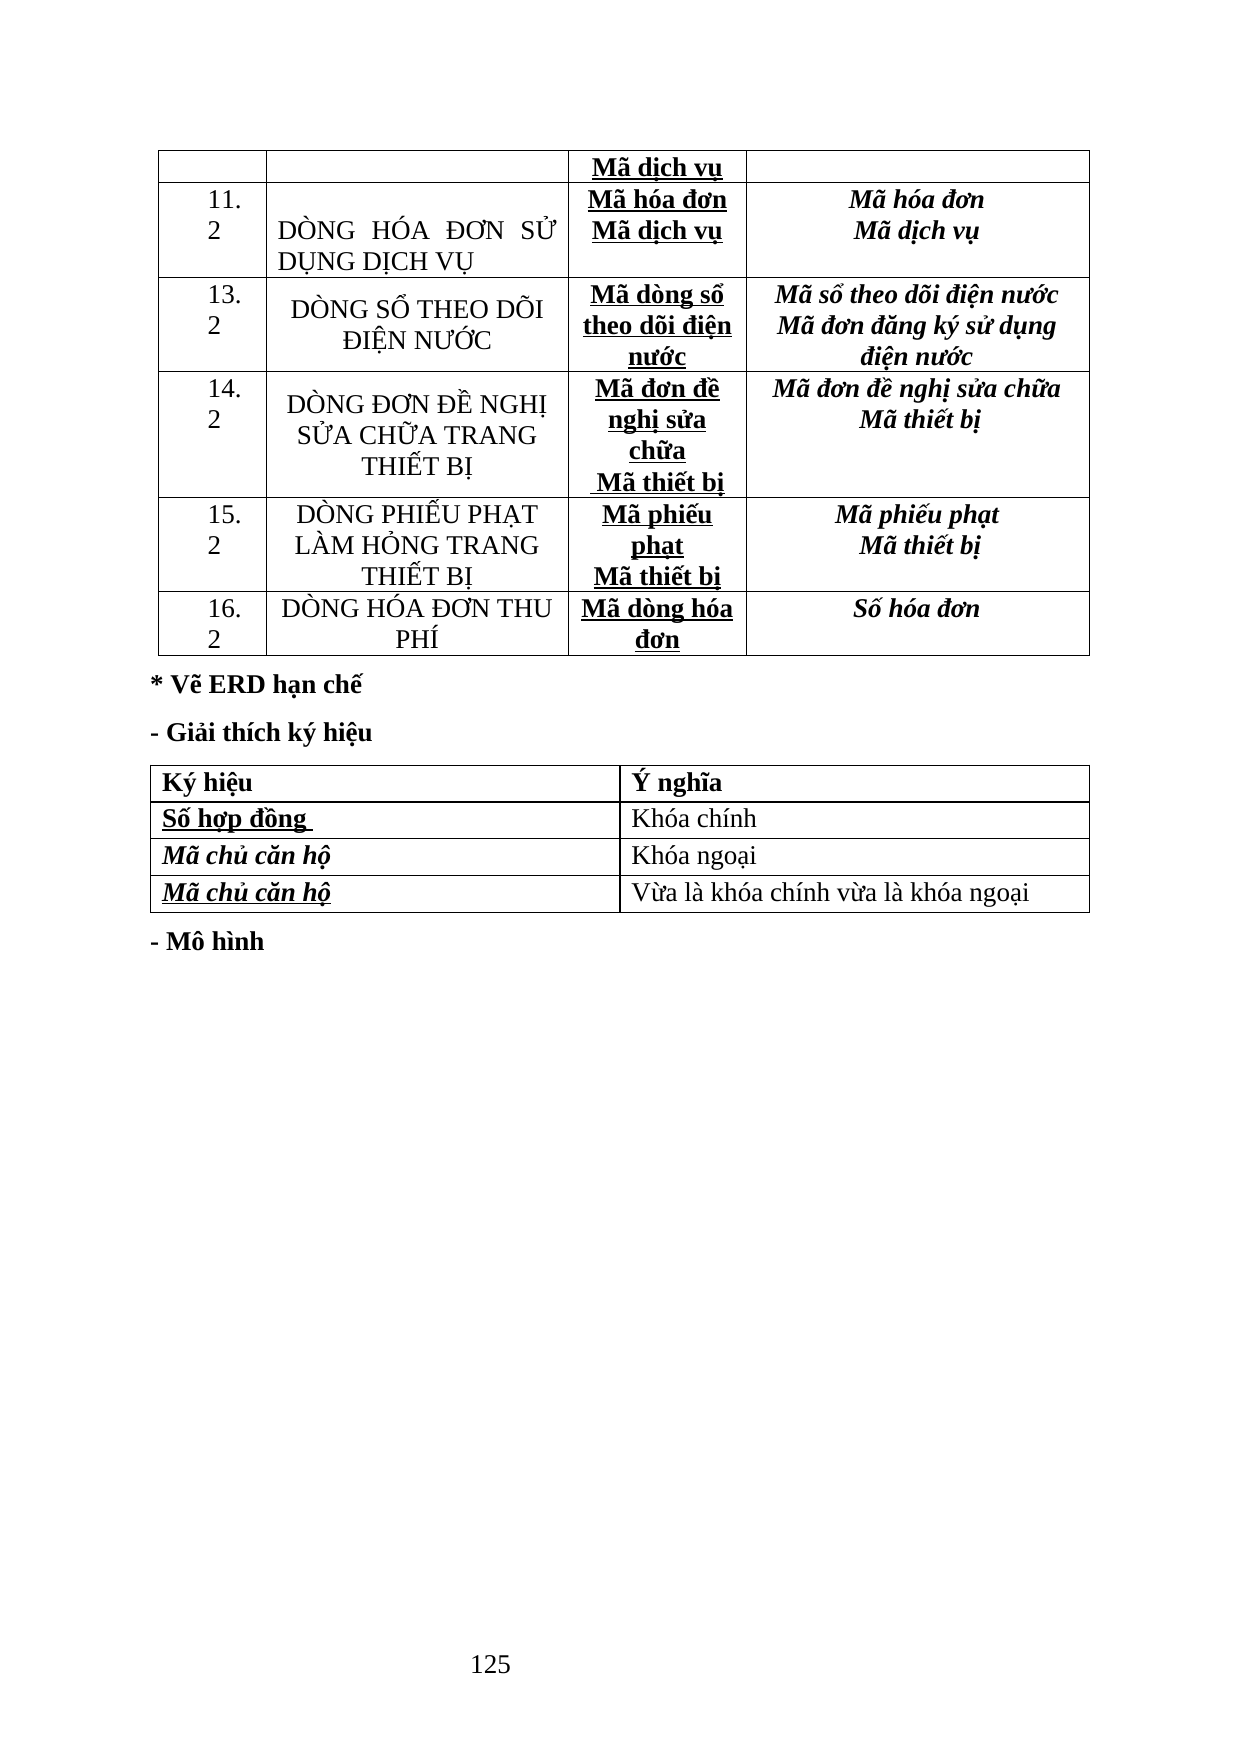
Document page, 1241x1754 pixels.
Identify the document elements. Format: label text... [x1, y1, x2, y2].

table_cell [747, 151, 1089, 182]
text * Vẽ ERD hạn chế [150, 668, 1090, 699]
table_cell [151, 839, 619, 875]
text - Mô hình [150, 925, 1090, 956]
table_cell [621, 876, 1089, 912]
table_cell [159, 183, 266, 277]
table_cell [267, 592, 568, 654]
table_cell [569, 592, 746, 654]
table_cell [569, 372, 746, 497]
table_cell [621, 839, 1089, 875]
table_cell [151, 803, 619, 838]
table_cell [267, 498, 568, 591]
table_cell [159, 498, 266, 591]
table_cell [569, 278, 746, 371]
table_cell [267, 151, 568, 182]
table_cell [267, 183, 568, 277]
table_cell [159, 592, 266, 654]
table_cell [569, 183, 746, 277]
text - Giải thích ký hiệu [150, 716, 1090, 747]
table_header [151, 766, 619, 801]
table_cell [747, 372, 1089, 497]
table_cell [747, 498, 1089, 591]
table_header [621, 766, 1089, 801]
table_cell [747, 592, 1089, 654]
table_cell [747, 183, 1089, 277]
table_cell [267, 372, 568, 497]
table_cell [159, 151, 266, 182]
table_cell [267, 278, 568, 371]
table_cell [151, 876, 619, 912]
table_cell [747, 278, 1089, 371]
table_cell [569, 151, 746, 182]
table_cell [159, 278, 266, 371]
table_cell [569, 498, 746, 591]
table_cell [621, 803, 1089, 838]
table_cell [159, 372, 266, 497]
